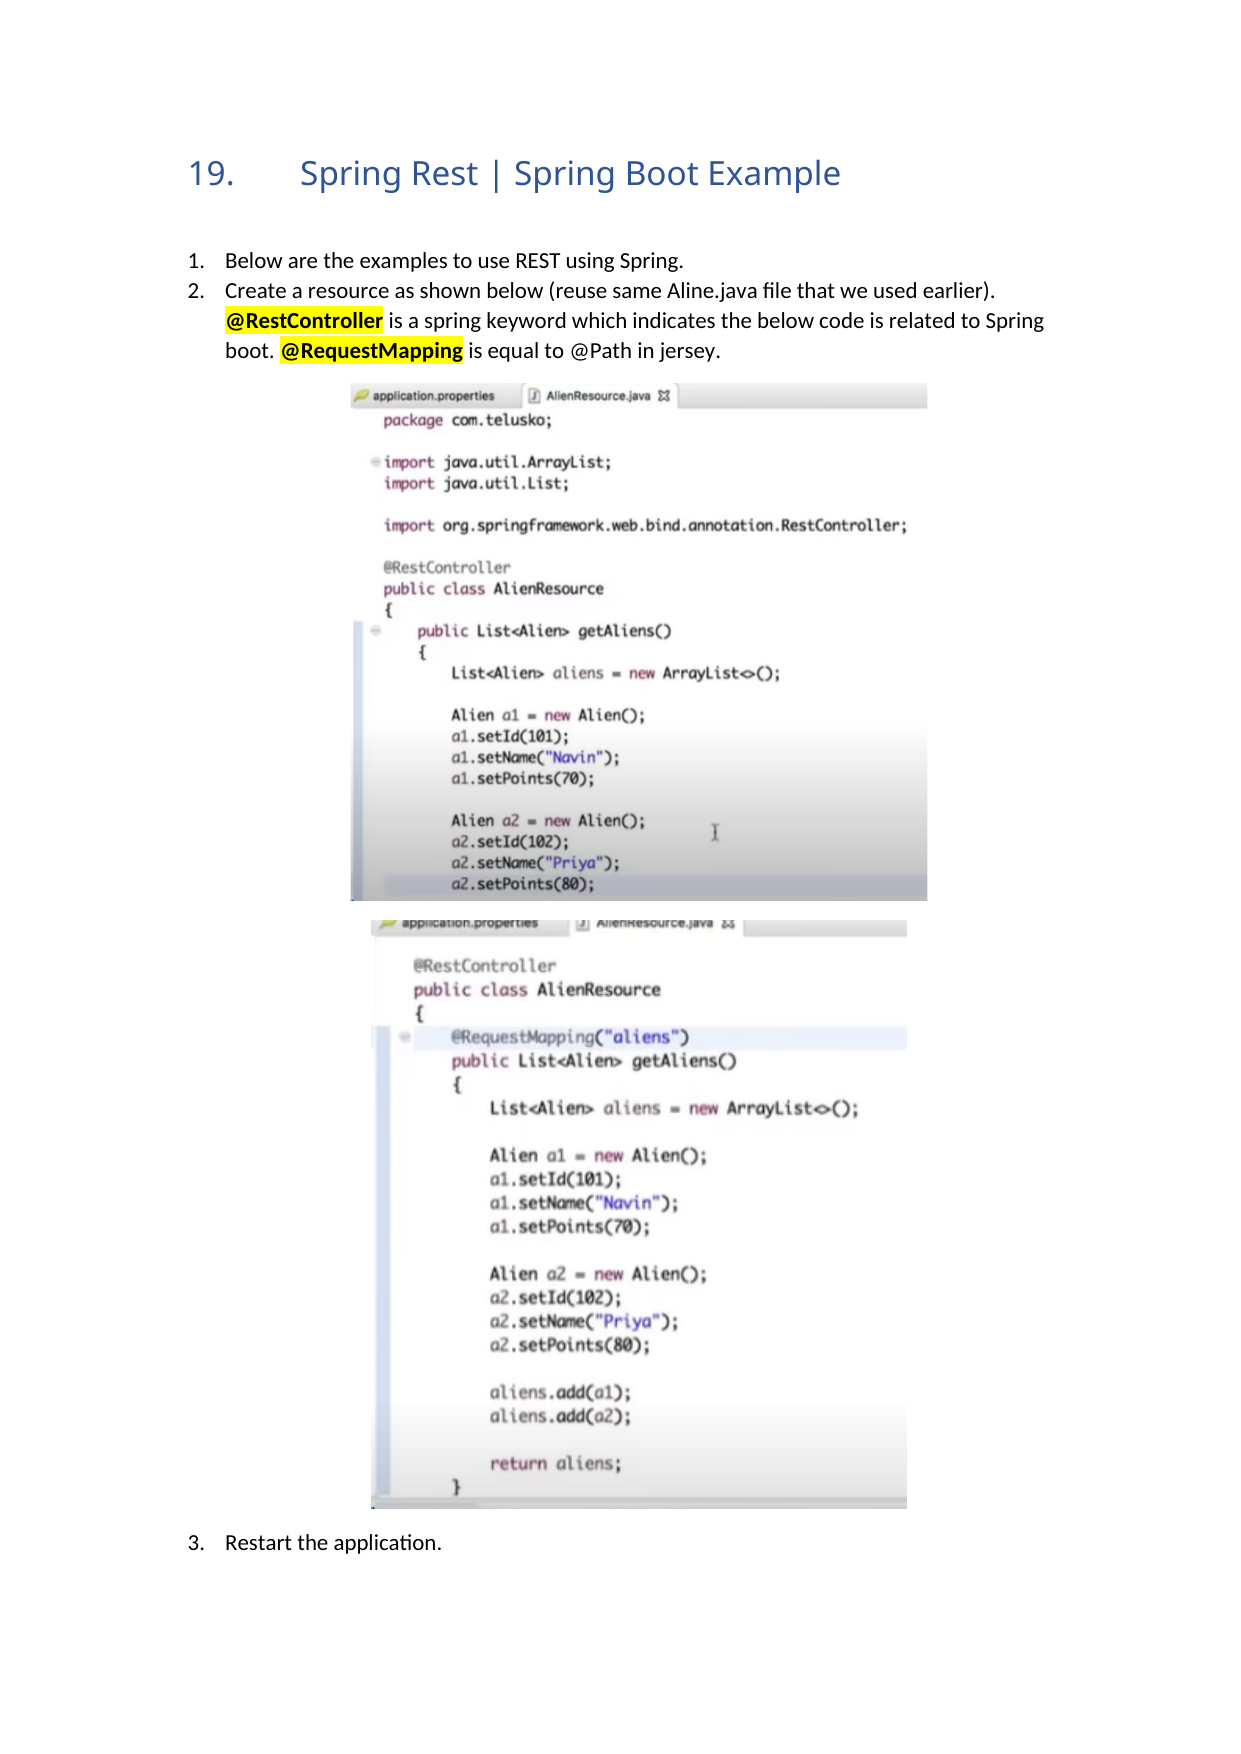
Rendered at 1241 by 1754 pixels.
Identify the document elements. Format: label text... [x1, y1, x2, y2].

list Below are the examples to use REST using Spring. [187, 246, 1090, 274]
list Create a resource as shown below (reuse same Aline.java file that we used earlier). @RestController is a spring keyword which indicates the below code is related to Spring boot. @RequestMapping is equal to @Path in jersey. [187, 276, 1090, 364]
picture [350, 383, 928, 901]
subtitle Spring Rest | Spring Boot Example [187, 150, 1090, 195]
picture [371, 920, 907, 1509]
list Restart the application. [187, 1528, 1090, 1556]
